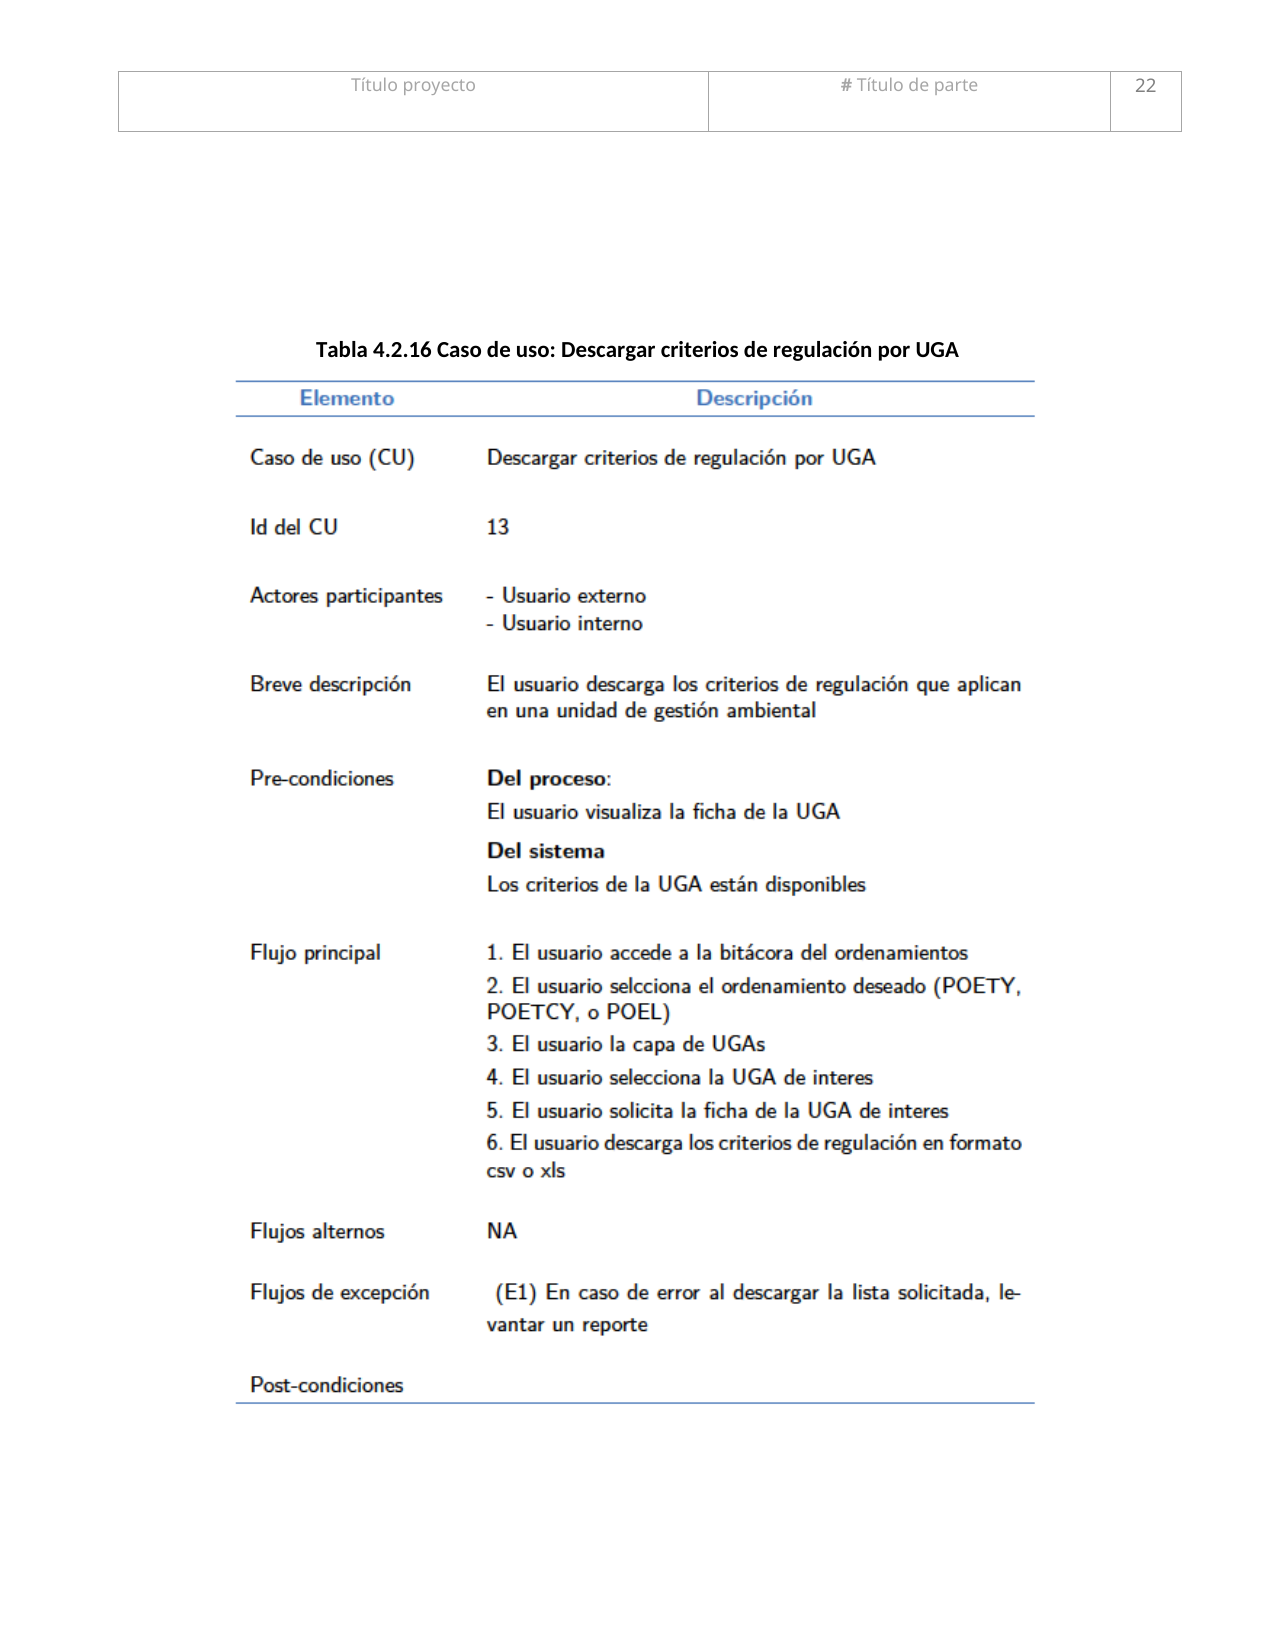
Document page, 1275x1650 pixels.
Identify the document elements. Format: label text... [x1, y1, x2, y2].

picture [223, 375, 1051, 1420]
text Tabla 4.2.16 Caso de uso: Descargar criterios de regulación por UGA [106, 335, 1169, 363]
table_header [106, 375, 1168, 1436]
